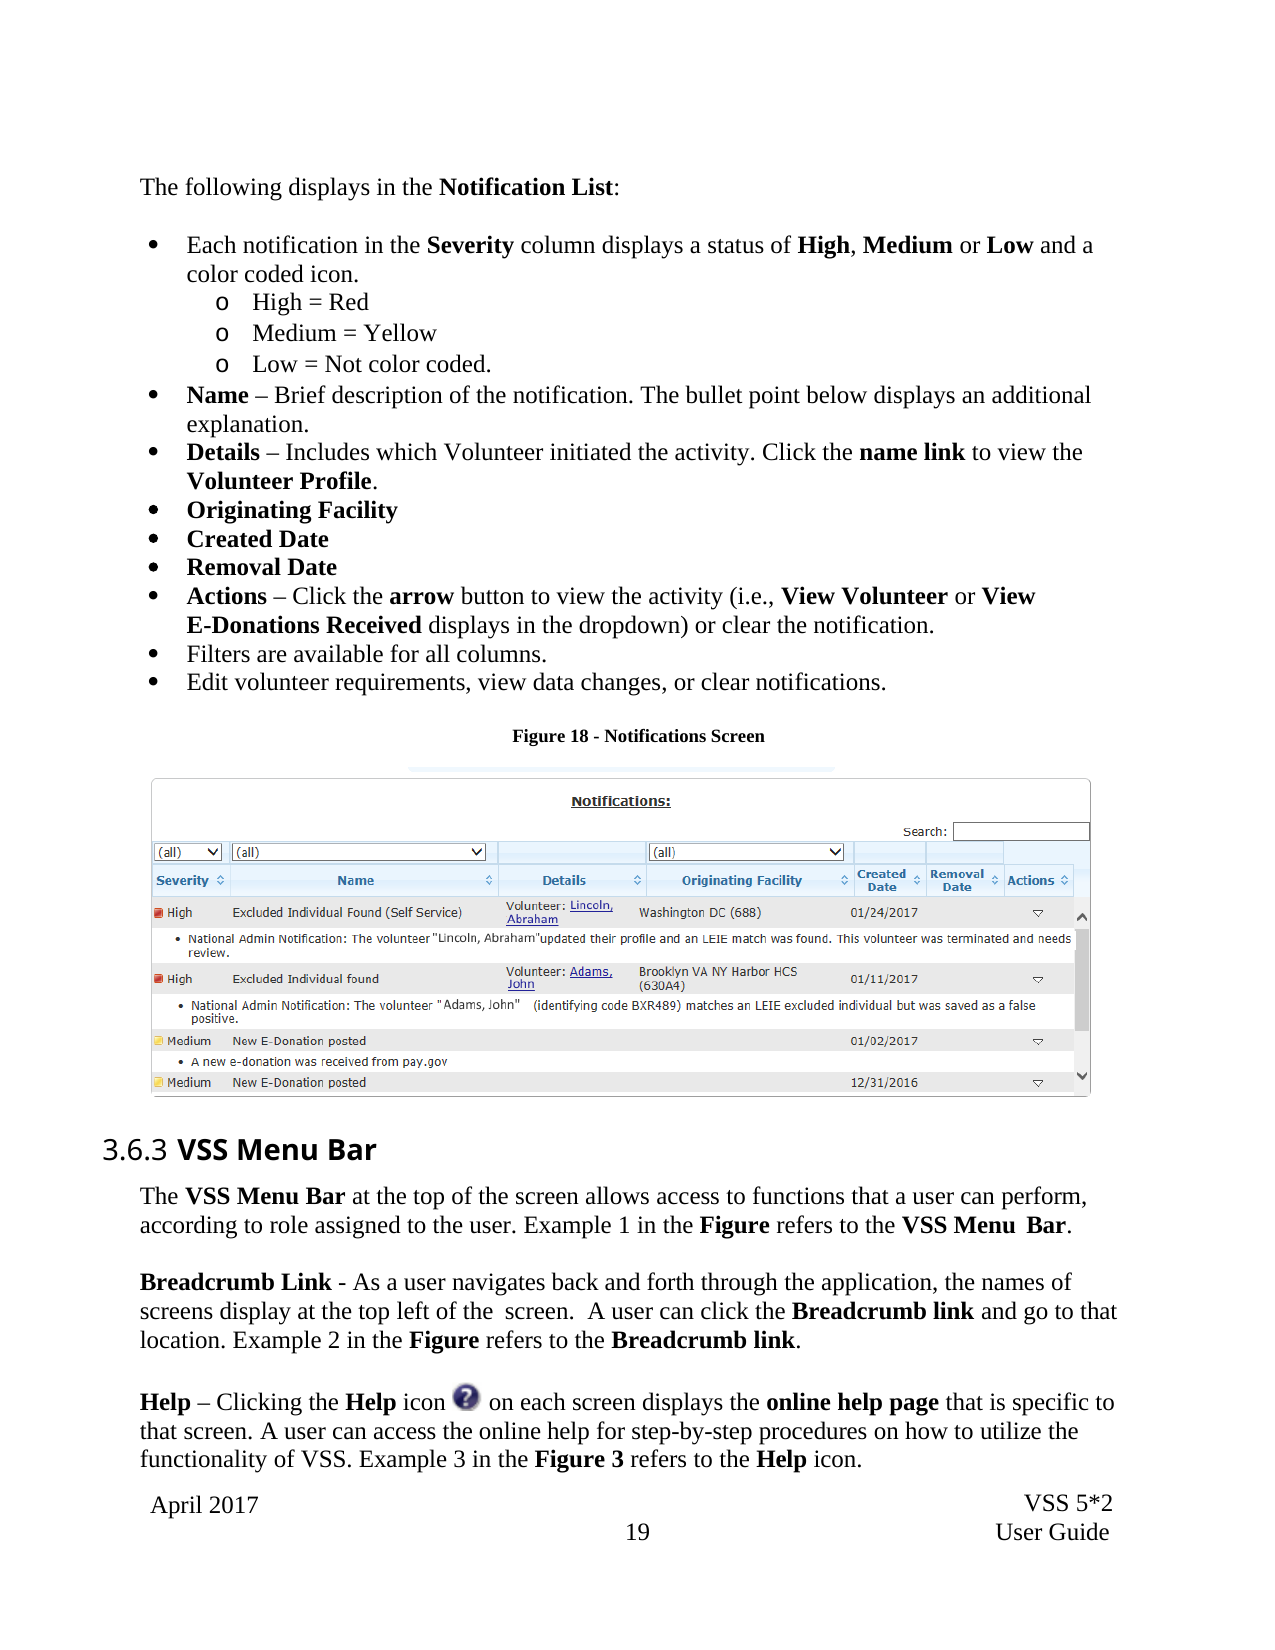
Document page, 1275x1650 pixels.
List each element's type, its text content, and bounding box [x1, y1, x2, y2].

list Details – Includes which Volunteer initiated the activity. Click the name link to view the Volunteer Profile. [149, 437, 1137, 495]
list Each notification in the Severity column displays a status of High, Medium or Low and a color coded icon. [149, 230, 1137, 287]
list Created Date [149, 524, 1137, 552]
list Removal Date [149, 552, 1137, 581]
picture [139, 767, 1101, 1104]
text Breadcrumb Link - As a user navigates back and forth through the application, the names of screens display at the top left of the screen. A user can click the Breadcrumb link and go to that location. Example 2 in the Figure refers to the Breadcrumb link. [139, 1267, 1137, 1353]
list Low = Not color coded. [214, 349, 1137, 380]
picture [452, 1382, 483, 1411]
list Actions – Click the arrow button to view the activity (i.e., View Volunteer or View E-Donations Received displays in the dropdown) or clear the notification. [149, 581, 1137, 639]
text The VSS Menu Bar at the top of the screen allows access to functions that a user can perform, according to role assigned to the user. Example 1 in the Figure refers to the VSS Menu Bar. [139, 1181, 1137, 1238]
list Name – Brief description of the notification. The bullet point below displays an additional explanation. [149, 380, 1137, 437]
subtitle VSS Menu Bar [102, 1129, 1137, 1168]
list Originating Facility [149, 495, 1137, 524]
text The following displays in the Notification List: [139, 172, 1137, 201]
list High = Red [214, 287, 1137, 318]
text Help – Clicking the Help icon on each screen displays the online help page that is specific to that screen. A user can access the online help for step-by-step procedures on how to utilize the functionality of VSS. Example 3 in the Figure 3 refers to the Help icon. [139, 1382, 1137, 1473]
list Filters are available for all columns. [149, 639, 1137, 667]
list Edit volunteer requirements, view data changes, or clear notifications. [149, 667, 1137, 696]
text Figure 18 - Notifications Screen [139, 725, 1137, 747]
list Medium = Yellow [214, 318, 1137, 349]
